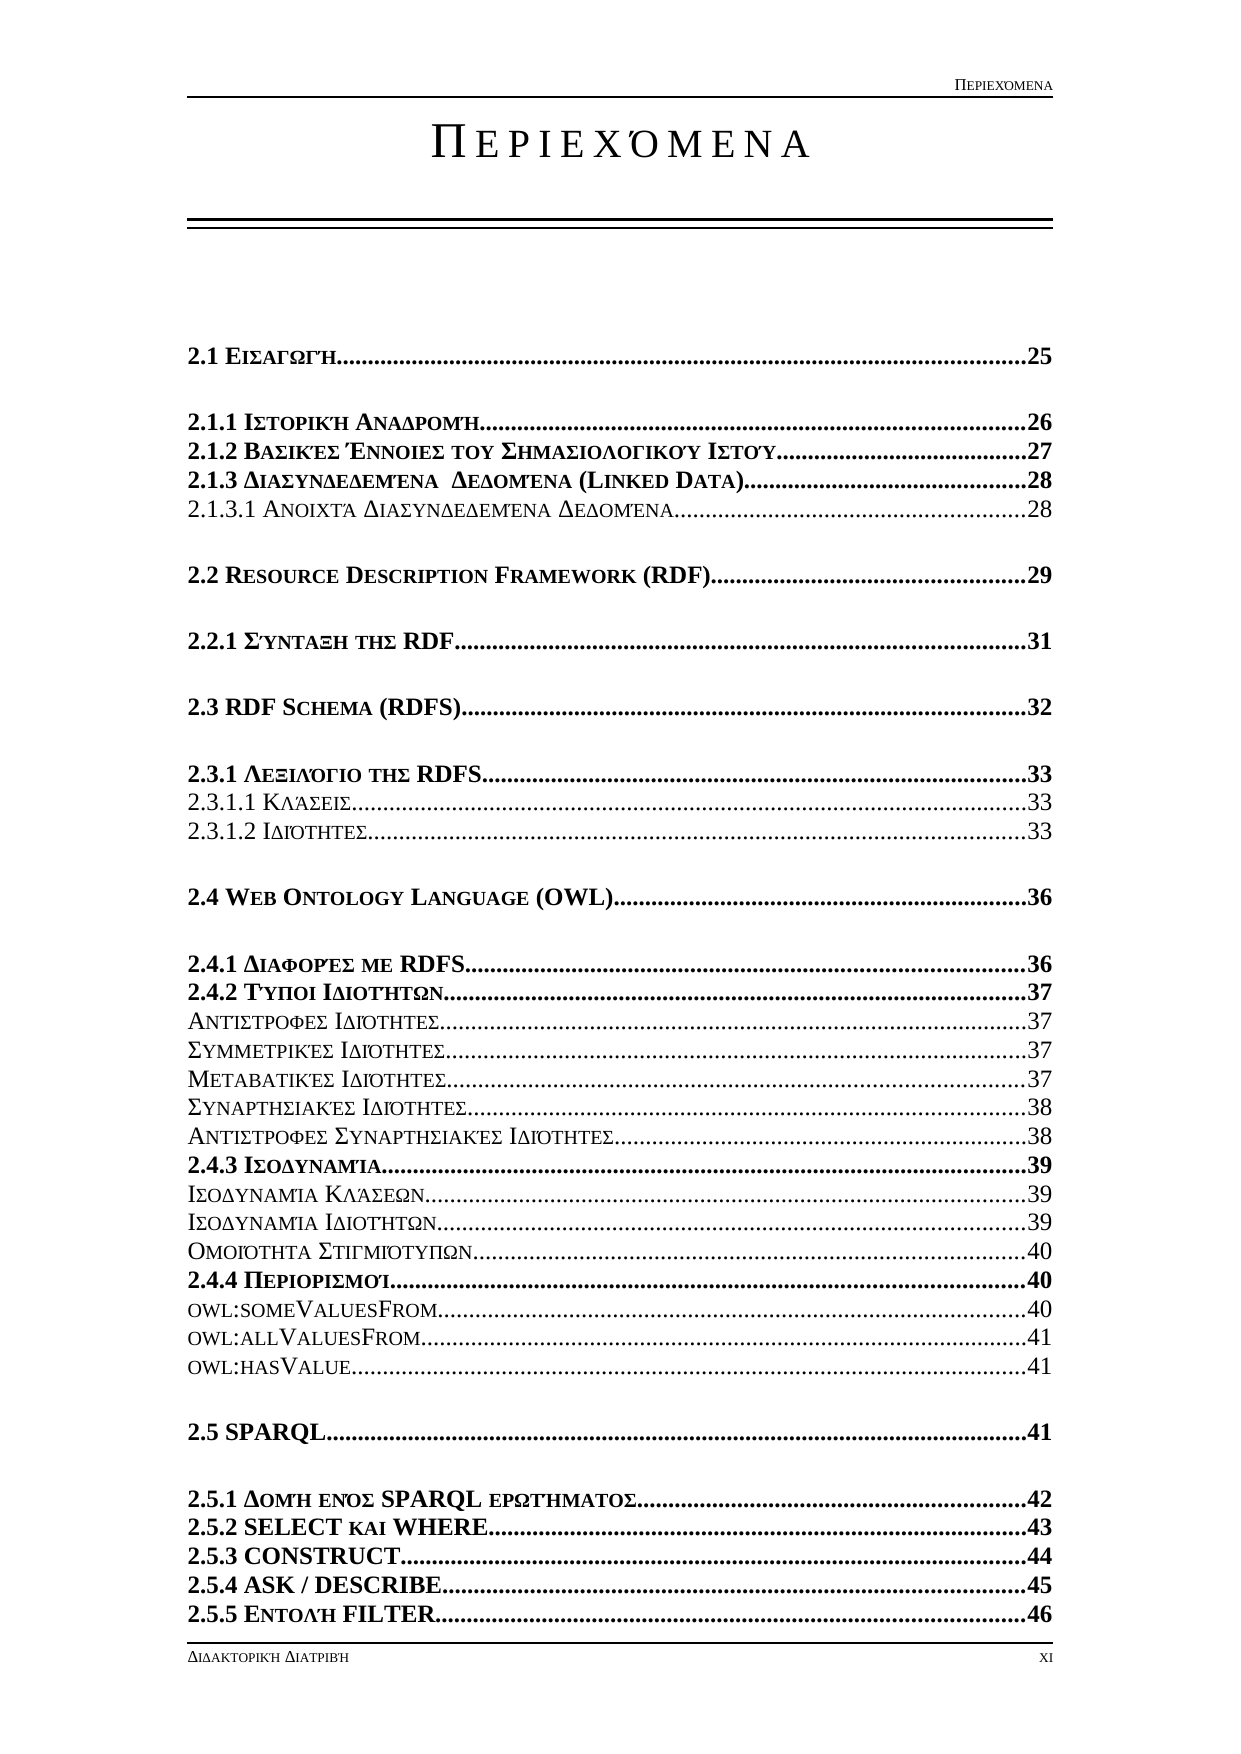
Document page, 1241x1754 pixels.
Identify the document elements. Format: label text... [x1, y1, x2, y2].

text 2.3.1 Λεξιλόγιο της RDFS 33 [187, 759, 1053, 787]
text Ισοδυναμία Κλάσεων 39 [187, 1179, 1053, 1207]
text 2.5.1 Δομή ενός SPARQL ερωτήματος 42 [187, 1484, 1053, 1512]
text owl:allValuesFrom 41 [187, 1322, 1053, 1351]
text owl:hasValue 41 [187, 1351, 1053, 1380]
text 2.5 SPARQL 41 [187, 1417, 1053, 1446]
text Συναρτησιακές Ιδιότητες 38 [187, 1092, 1053, 1121]
text 2.3 RDF Schema (RDFS) 32 [187, 692, 1053, 721]
text 2.5.5 Εντολή FILTER 46 [187, 1599, 1053, 1627]
text 2.2.1 Σύνταξη της RDF 31 [187, 626, 1053, 655]
text 2.5.3 CONSTRUCT 44 [187, 1541, 1053, 1570]
text Περιεχόμενα [187, 110, 1053, 218]
text 2.4.4 Περιορισμοί 40 [187, 1265, 1053, 1294]
text 2.4.3 Ισοδυναμία 39 [187, 1150, 1053, 1179]
text 2.4 Web Ontology Language (OWL) 36 [187, 882, 1053, 911]
text 2.3.1.1 Κλάσεις 33 [187, 787, 1053, 816]
text 2.1.3.1 Ανοιχτά Διασυνδεδεμένα Δεδομένα 28 [187, 494, 1053, 522]
text Ισοδυναμία Ιδιοτήτων 39 [187, 1207, 1053, 1236]
text Μεταβατικές Ιδιότητες 37 [187, 1064, 1053, 1092]
text 2.1.2 Βασικές Έννοιες του Σημασιολογικού Ιστού 27 [187, 436, 1053, 465]
text Αντίστροφες Συναρτησιακές Ιδιότητες 38 [187, 1121, 1053, 1150]
text Συμμετρικές Ιδιότητες 37 [187, 1035, 1053, 1064]
text 2.3.1.2 Ιδιότητες 33 [187, 816, 1053, 845]
text 2.2 Resource Description Framework (RDF) 29 [187, 560, 1053, 589]
text 2.1.3 Διασυνδεδεμένα Δεδομένα (Linked Data) 28 [187, 465, 1053, 494]
text Ομοιότητα Στιγμιότυπων 40 [187, 1236, 1053, 1265]
text 2.1 Εισαγωγή 25 [187, 341, 1053, 370]
text 2.5.4 ASK / DESCRIBE 45 [187, 1570, 1053, 1599]
text 2.1.1 Ιστορική Αναδρομή 26 [187, 407, 1053, 436]
text 2.5.2 SELECT και WHERE 43 [187, 1512, 1053, 1541]
text owl:someValuesFrom 40 [187, 1294, 1053, 1322]
text 2.4.1 Διαφορές με RDFS 36 [187, 949, 1053, 977]
text Αντίστροφες Ιδιότητες 37 [187, 1006, 1053, 1035]
text 2.4.2 Τύποι Ιδιοτήτων 37 [187, 977, 1053, 1006]
